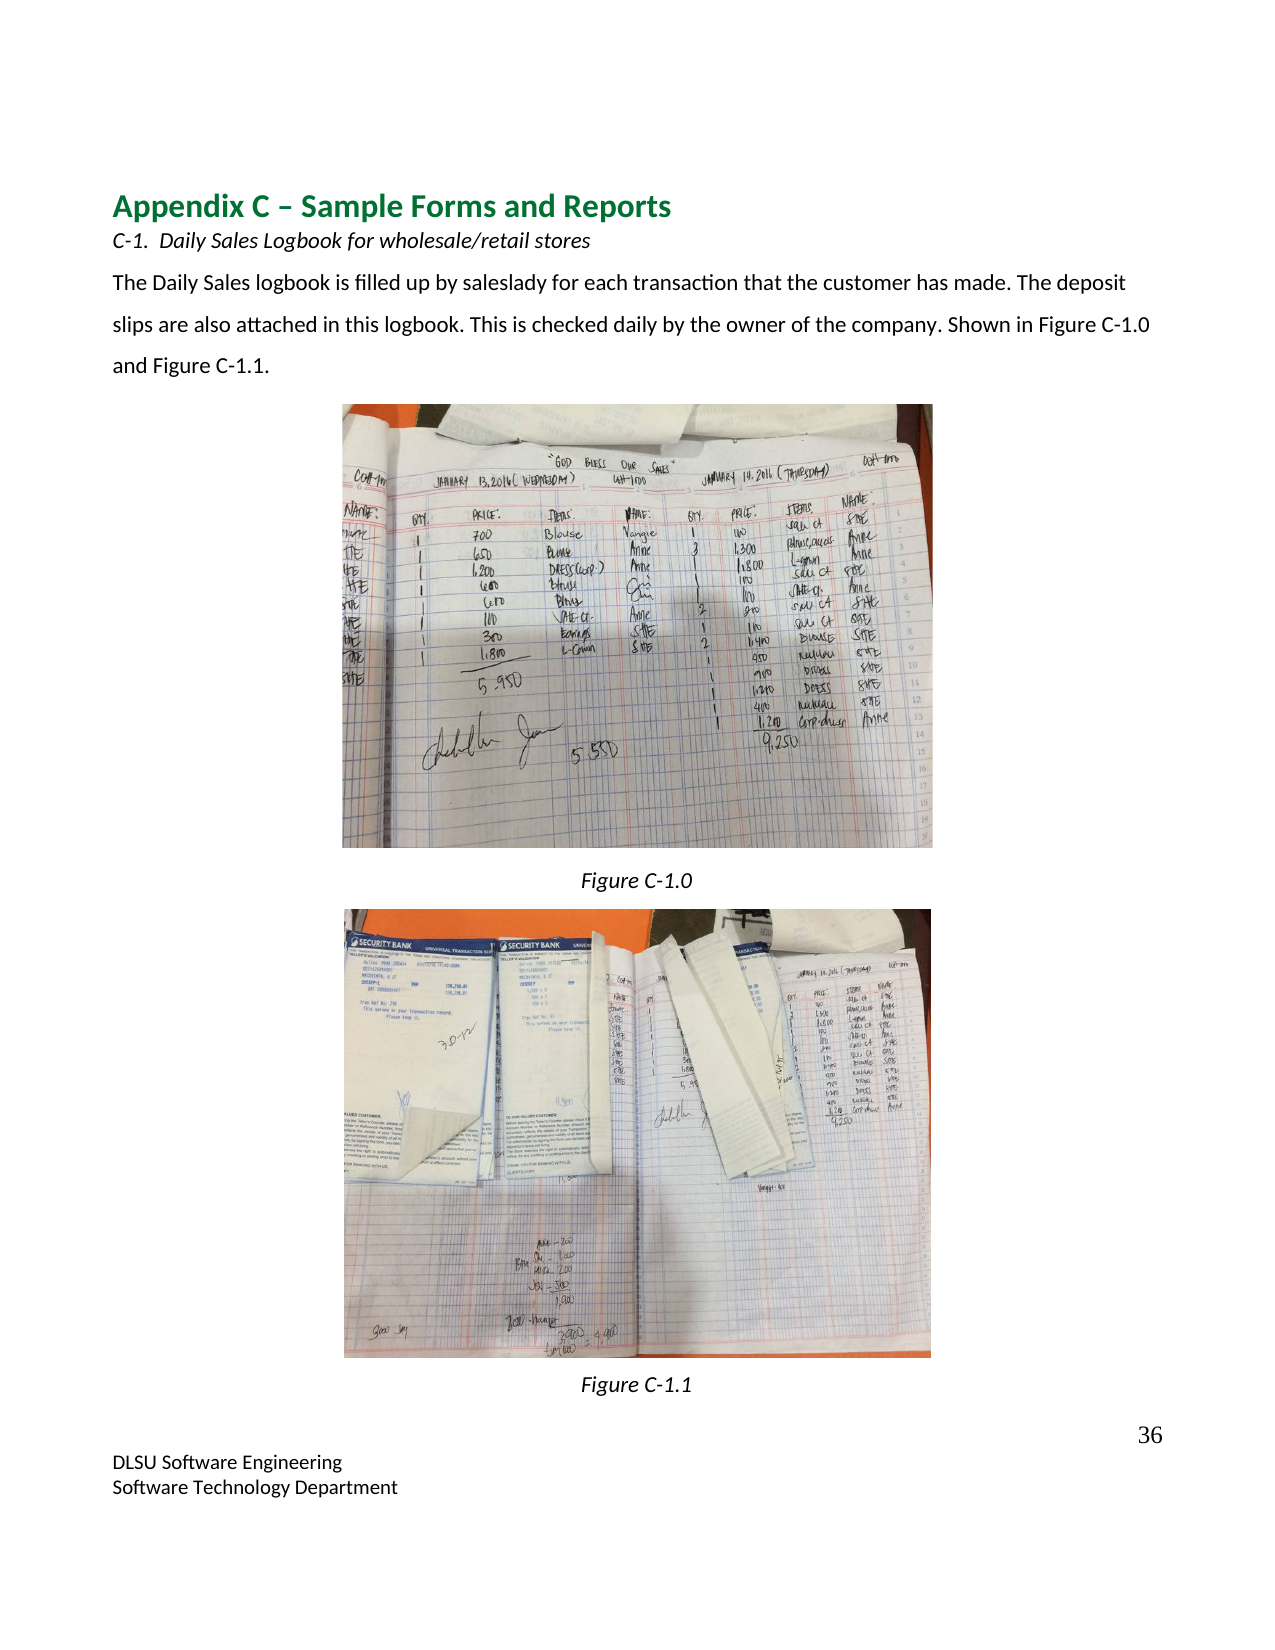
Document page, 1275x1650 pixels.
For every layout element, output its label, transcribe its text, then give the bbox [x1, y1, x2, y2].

text Figure C-1.1 [112, 1370, 1162, 1398]
text Appendix C – Sample Forms and Reports [112, 185, 1162, 226]
text The Daily Sales logbook is filled up by saleslady for each transaction that the customer has made. The deposit slips are also attached in this logbook. This is checked daily by the owner of the company. Shown in Figure C-1.0 and Figure C-1.1. [112, 268, 1162, 380]
text C-1. Daily Sales Logbook for wholesale/retail stores [112, 226, 1162, 254]
picture [344, 909, 931, 1358]
text Figure C-1.0 [112, 867, 1162, 895]
picture [342, 404, 933, 848]
